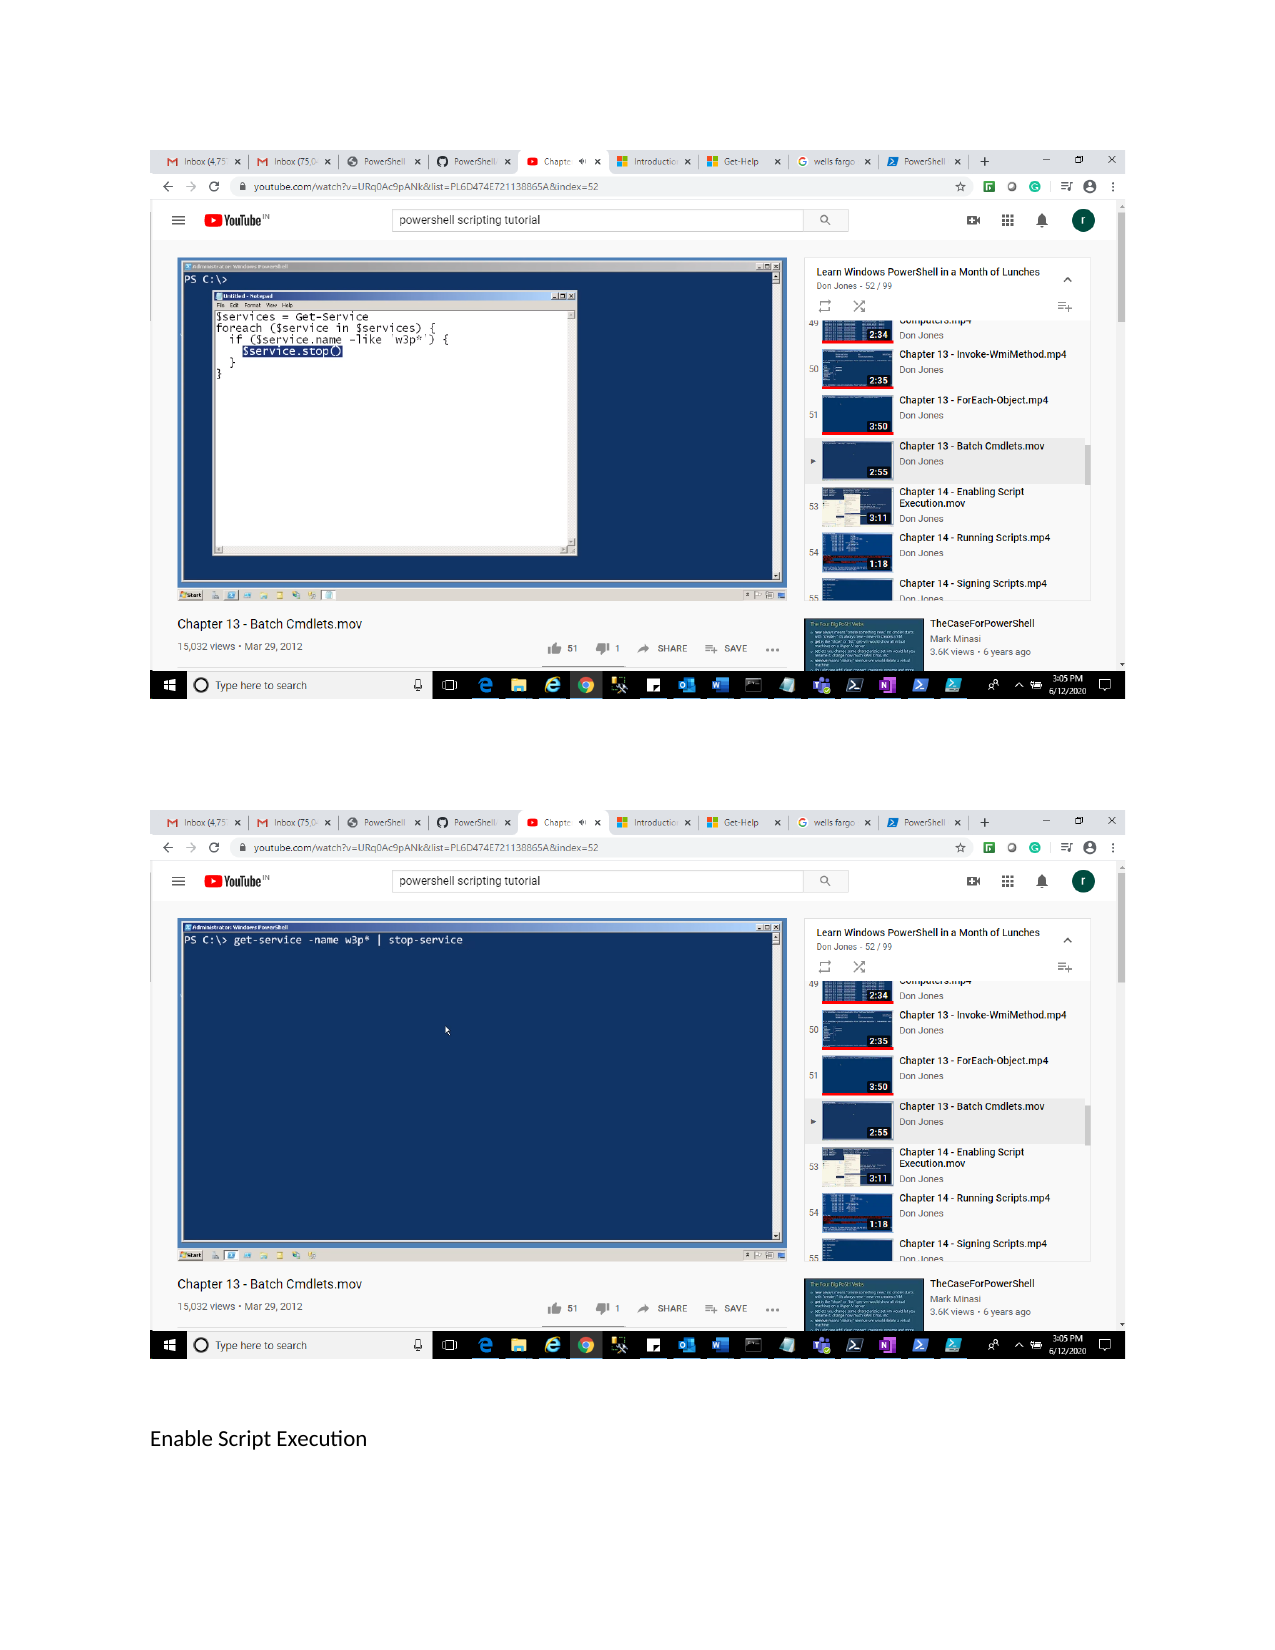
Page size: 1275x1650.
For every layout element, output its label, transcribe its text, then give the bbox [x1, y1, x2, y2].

text Enable Script Execution [150, 1424, 1125, 1453]
picture [150, 810, 1125, 1359]
picture [150, 150, 1125, 699]
